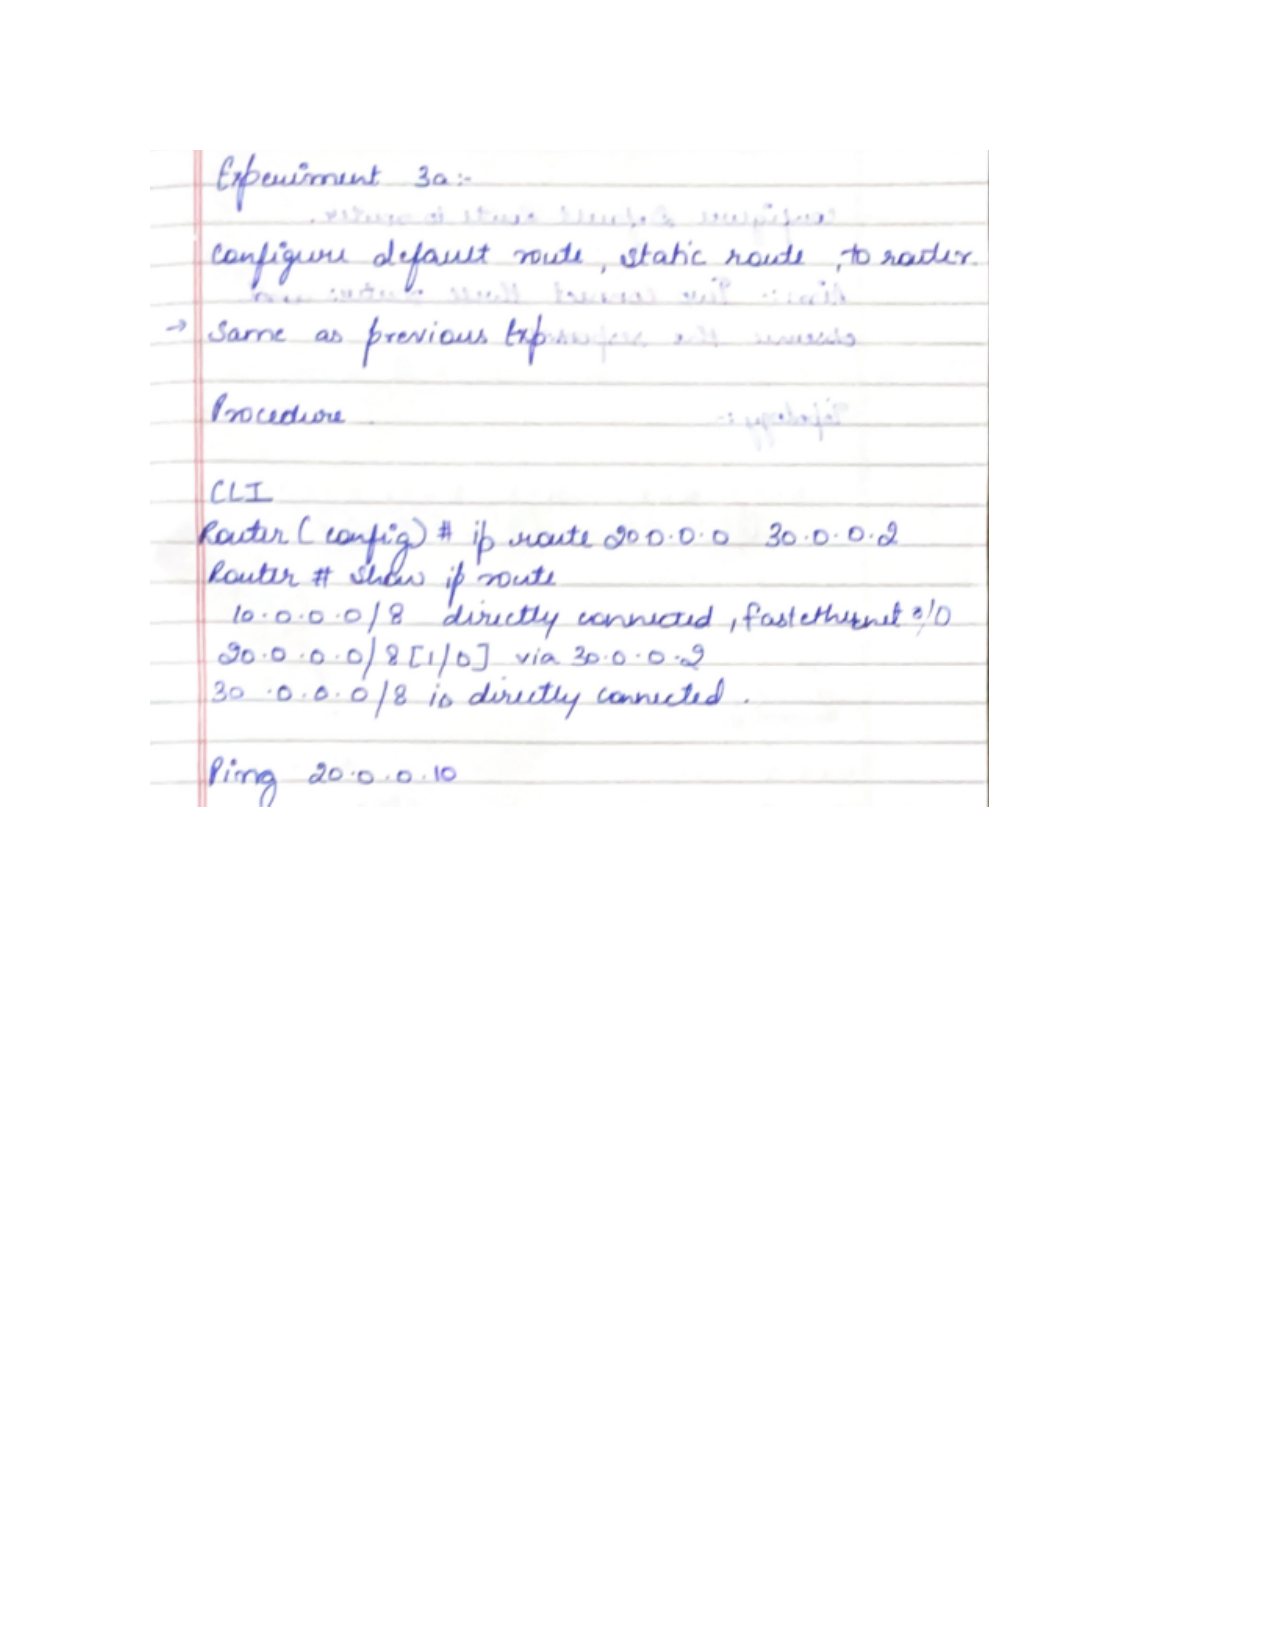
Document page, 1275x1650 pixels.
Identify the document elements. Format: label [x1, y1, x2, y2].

picture [150, 150, 989, 807]
